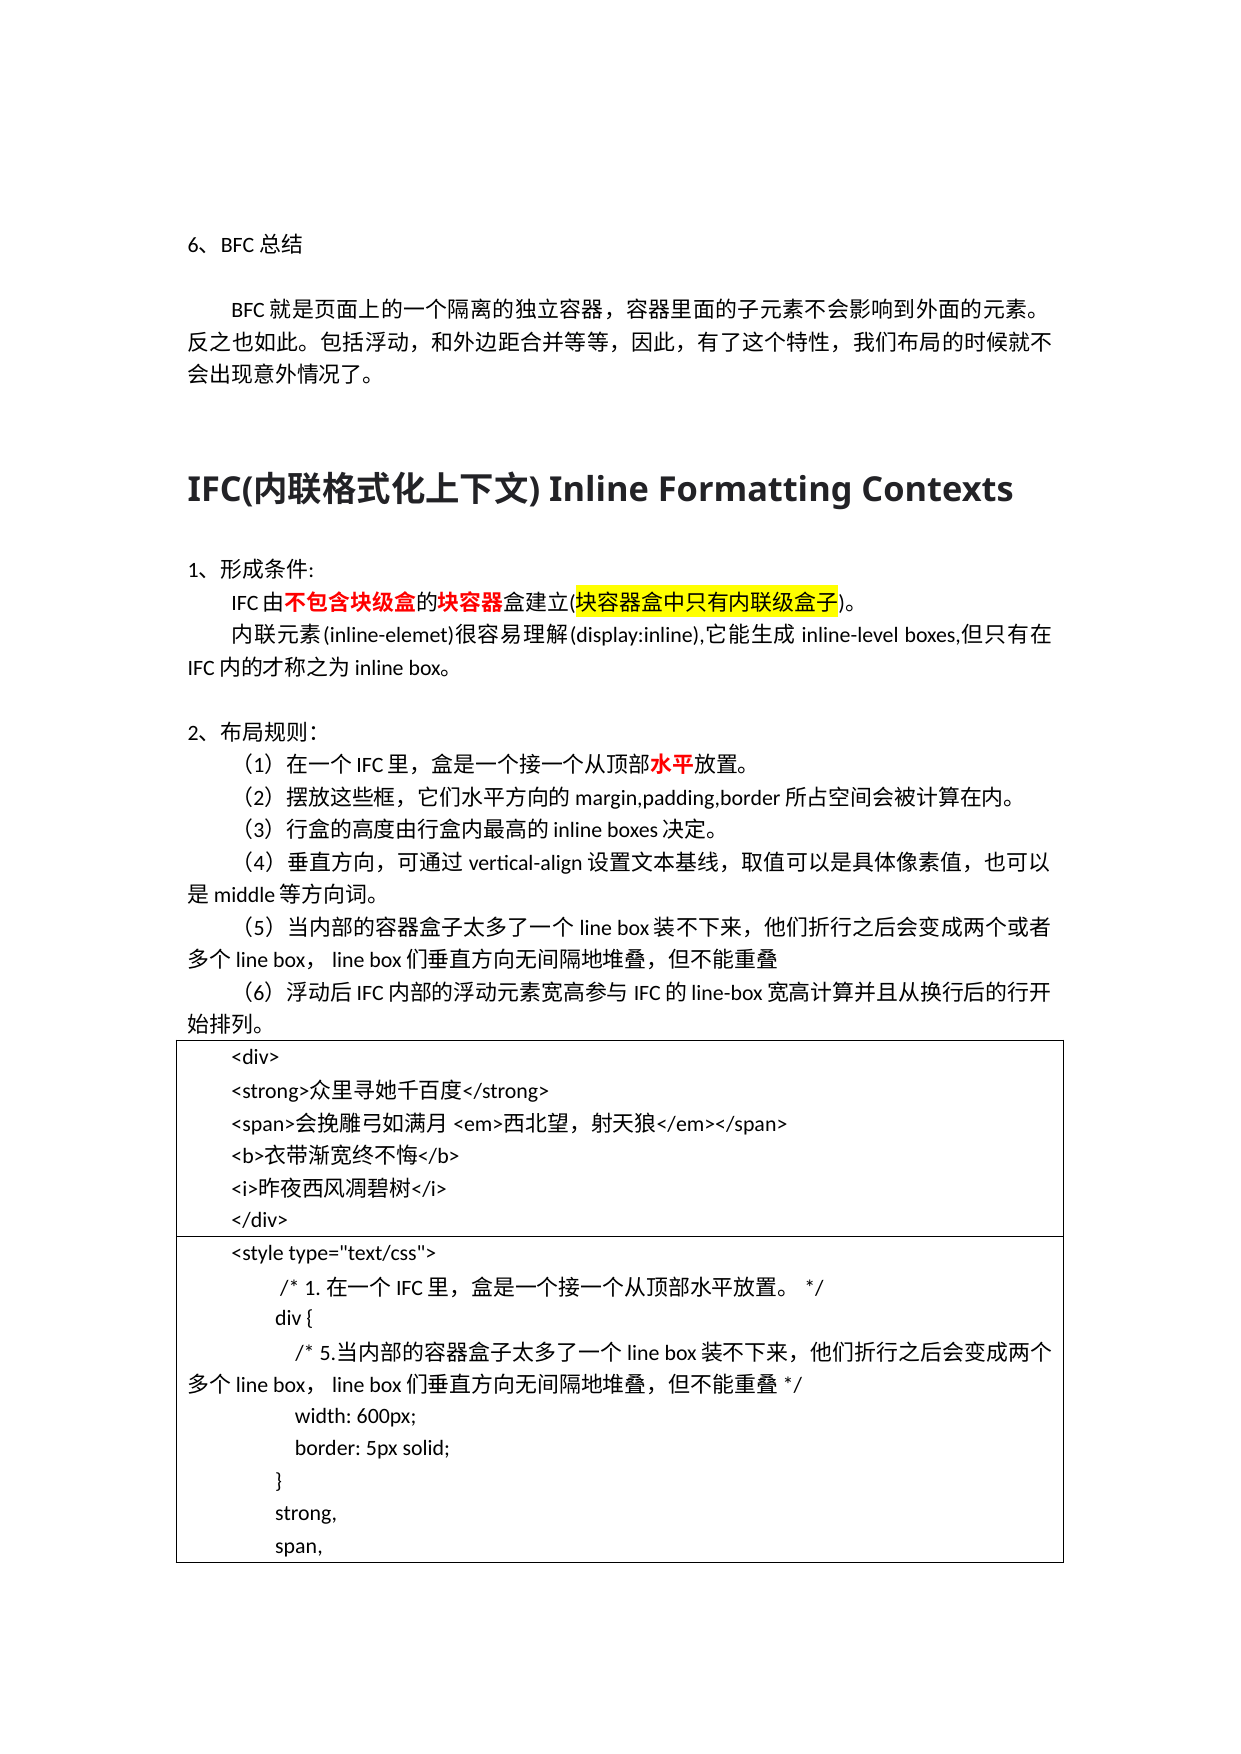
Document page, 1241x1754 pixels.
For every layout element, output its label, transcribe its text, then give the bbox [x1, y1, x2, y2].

text （3）行盒的高度由行盒内最高的inline boxes决定。 [187, 812, 1053, 844]
text （5）当内部的容器盒子太多了一个line box装不下来，他们折行之后会变成两个或者多个line box， line box们垂直方向无间隔地堆叠，但不能重叠 [187, 909, 1053, 974]
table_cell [177, 1237, 1063, 1562]
text （6）浮动后IFC内部的浮动元素宽高参与IFC的line-box宽高计算并且从换行后的行开始排列。 [187, 974, 1053, 1039]
text IFC由不包含块级盒的块容器盒建立(块容器盒中只有内联级盒子)。 [187, 584, 1053, 617]
text 1、形成条件: [187, 552, 1053, 584]
subtitle IFC(内联格式化上下文) Inline Formatting Contexts [187, 454, 1053, 519]
text （2）摆放这些框，它们水平方向的margin,padding,border所占空间会被计算在内。 [187, 779, 1053, 812]
text 内联元素(inline-elemet)很容易理解(display:inline),它能生成inline-level boxes,但只有在IFC内的才称之为inline box。 [187, 617, 1053, 682]
text （4）垂直方向，可通过vertical-align设置文本基线，取值可以是具体像素值，也可以是middle等方向词。 [187, 844, 1053, 909]
text BFC就是页面上的一个隔离的独立容器，容器里面的子元素不会影响到外面的元素。反之也如此。包括浮动，和外边距合并等等，因此，有了这个特性，我们布局的时候就不会出现意外情况了。 [187, 292, 1053, 389]
text （1）在一个IFC里，盒是一个接一个从顶部水平放置。 [187, 747, 1053, 779]
text 6、BFC 总结 [187, 227, 1053, 259]
table_header <div> <strong>众里寻她千百度</strong> <span>会挽雕弓如满月 <em>西北望，射天狼</em></span> <b>衣带渐宽终不悔</b> <i>昨夜西风凋碧树</i> </div> [177, 1041, 1063, 1236]
text 2、布局规则： [187, 714, 1053, 747]
